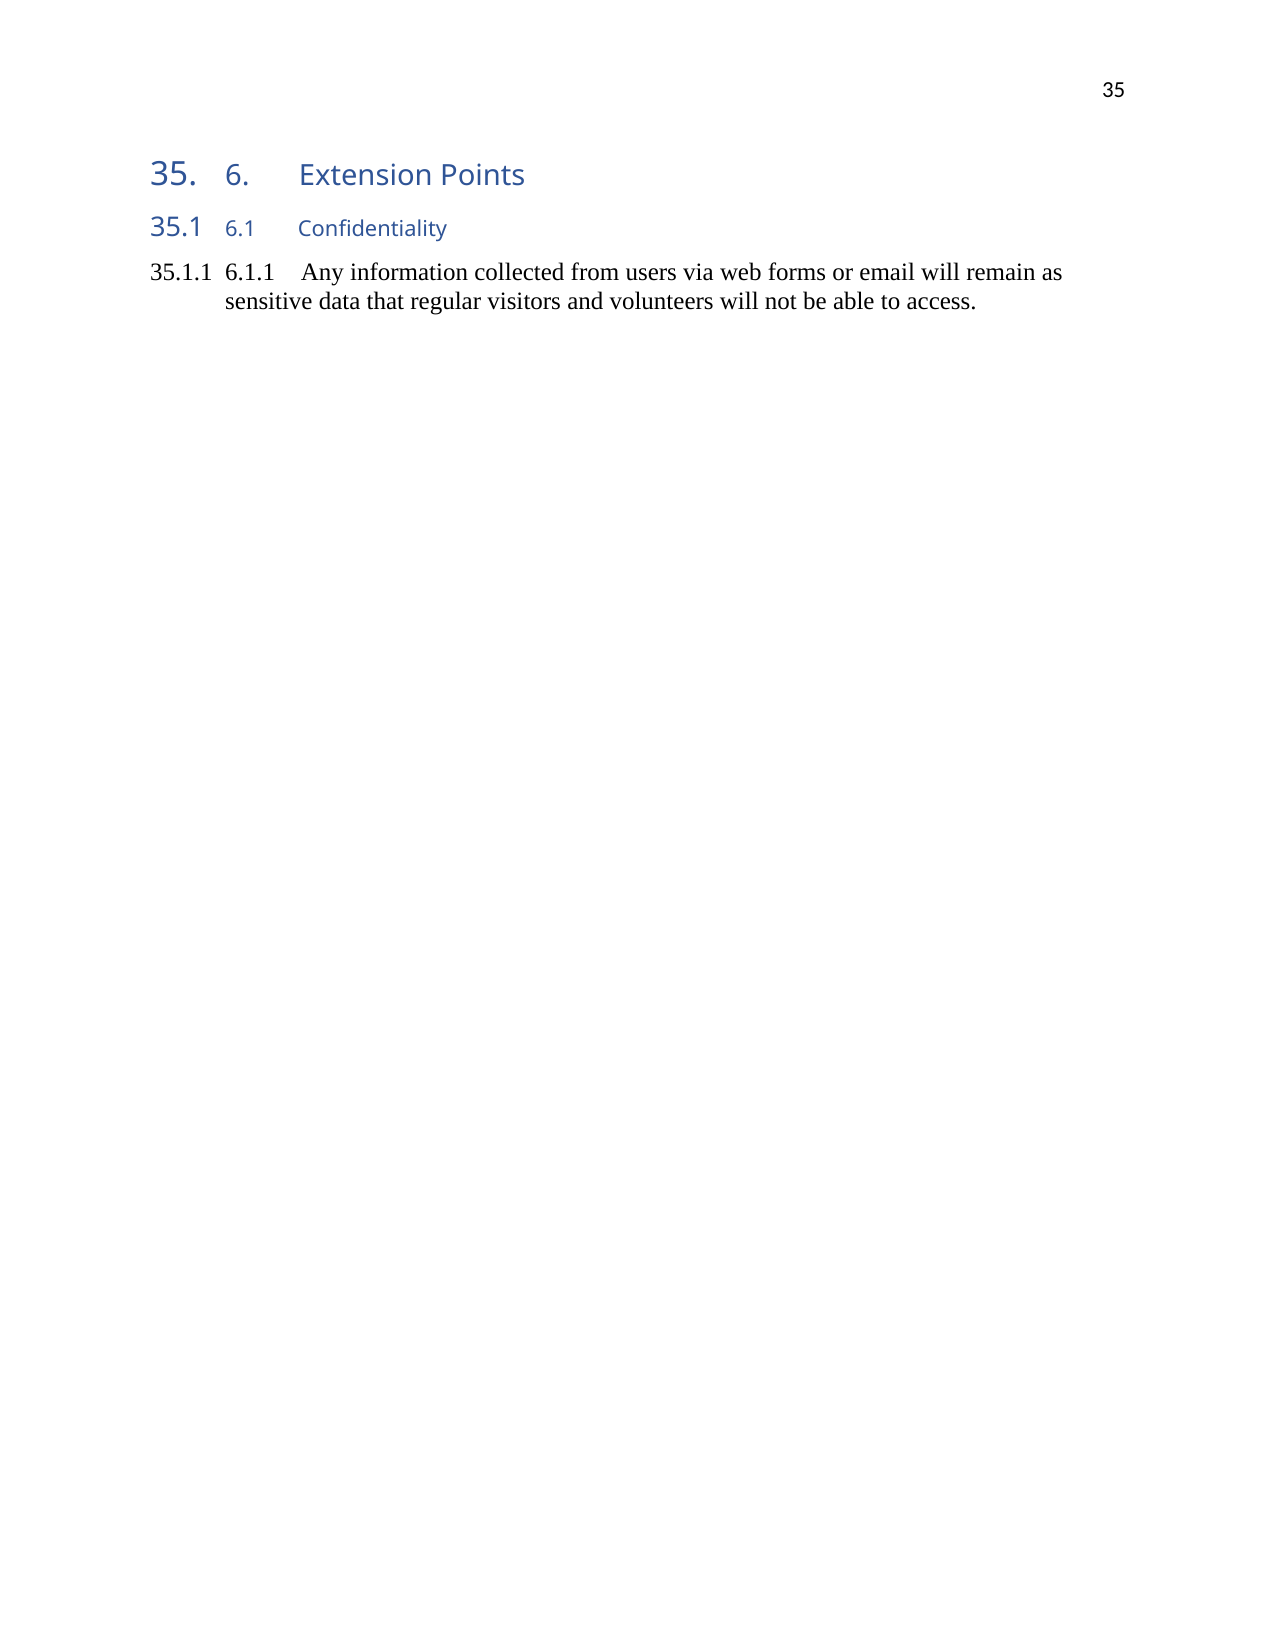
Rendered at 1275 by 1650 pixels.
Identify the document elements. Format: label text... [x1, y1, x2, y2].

subtitle 6.1.1 Any information collected from users via web forms or email will remain as sensitive data that regular visitors and volunteers will not be able to access. [150, 257, 1125, 315]
subtitle 6. Extension Points [150, 150, 1125, 195]
subtitle 6.1 Confidentiality [150, 208, 1125, 245]
